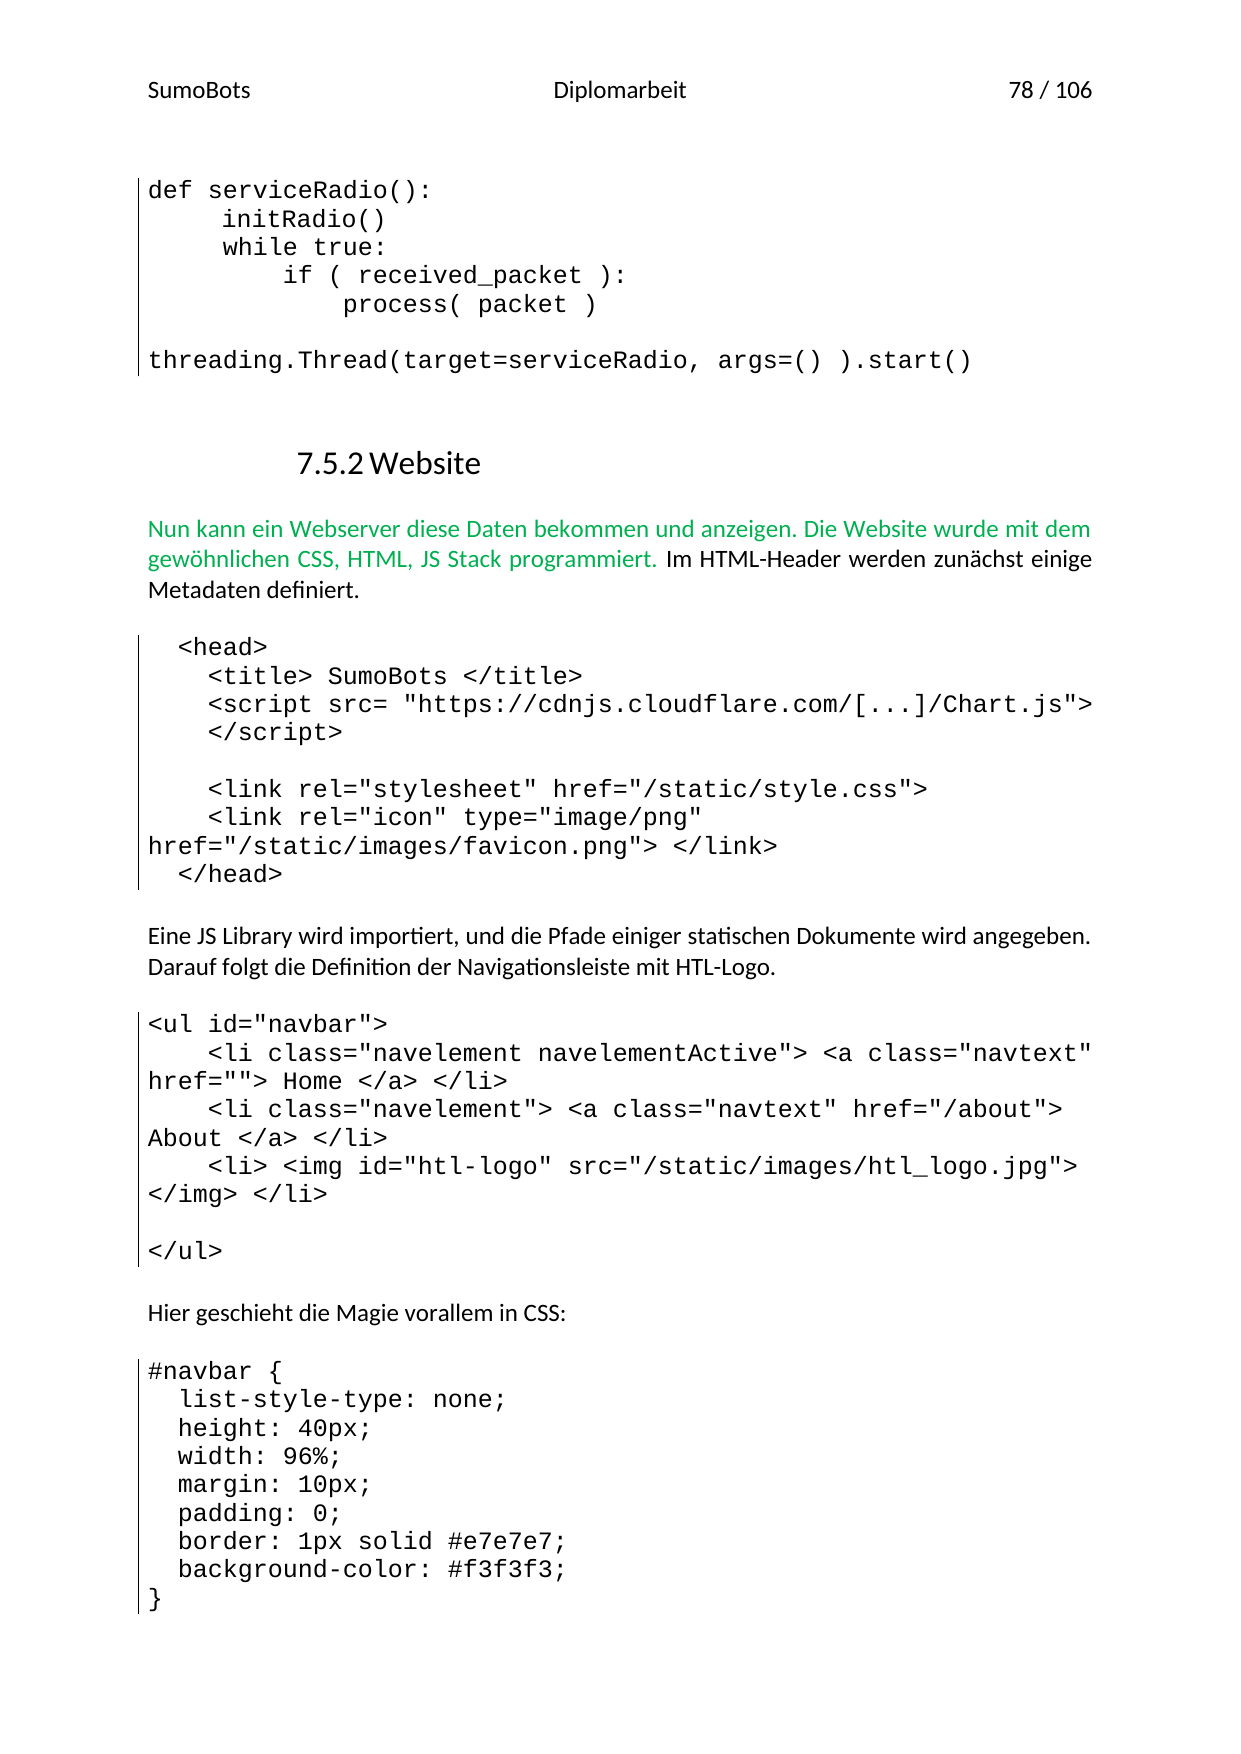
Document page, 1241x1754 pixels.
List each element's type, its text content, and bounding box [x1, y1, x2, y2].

text while true: [148, 235, 1093, 263]
text <link rel="icon" type="image/png" href="/static/images/favicon.png"> </link> [148, 805, 1093, 862]
text <li> <img id="htl-logo" src="/static/images/htl_logo.jpg"> </img> </li> [148, 1154, 1093, 1210]
text <title> SumoBots </title> [148, 663, 1093, 692]
text margin: 10px; [148, 1472, 1093, 1500]
text height: 40px; [148, 1415, 1093, 1444]
text } [148, 1585, 1093, 1614]
text <li class="navelement navelementActive"> <a class="navtext" href=""> Home </a> </li> [148, 1040, 1093, 1097]
text def serviceRadio(): [148, 178, 1093, 206]
text Nun kann ein Webserver diese Daten bekommen und anzeigen. Die Website wurde mit dem gewöhnlichen CSS, HTML, JS Stack programmiert. Im HTML-Header werden zunächst einige Metadaten definiert. [148, 513, 1093, 604]
text Eine JS Library wird importiert, und die Pfade einiger statischen Dokumente wird angegeben. Darauf folgt die Definition der Navigationsleiste mit HTL-Logo. [148, 921, 1093, 982]
text border: 1px solid #e7e7e7; [148, 1529, 1093, 1557]
text padding: 0; [148, 1500, 1093, 1529]
text </script> [148, 720, 1093, 748]
text <head> [148, 635, 1093, 663]
text <ul id="navbar"> [148, 1012, 1093, 1040]
text Hier geschieht die Magie vorallem in CSS: [148, 1298, 1093, 1328]
text process( packet ) [148, 291, 1093, 320]
subtitle Website [296, 442, 1093, 482]
text background-color: #f3f3f3; [148, 1557, 1093, 1585]
text initRadio() [148, 206, 1093, 235]
text </ul> [148, 1239, 1093, 1267]
text width: 96%; [148, 1444, 1093, 1472]
text <link rel="stylesheet" href="/static/style.css"> [148, 777, 1093, 805]
text <script src= "https://cdnjs.cloudflare.com/[...]/Chart.js"> [148, 692, 1093, 720]
text threading.Thread(target=serviceRadio, args=() ).start() [148, 348, 1093, 376]
text </head> [148, 862, 1093, 890]
text #navbar { [148, 1359, 1093, 1387]
text if ( received_packet ): [148, 263, 1093, 291]
text <li class="navelement"> <a class="navtext" href="/about"> About </a> </li> [148, 1097, 1093, 1154]
text list-style-type: none; [148, 1387, 1093, 1415]
